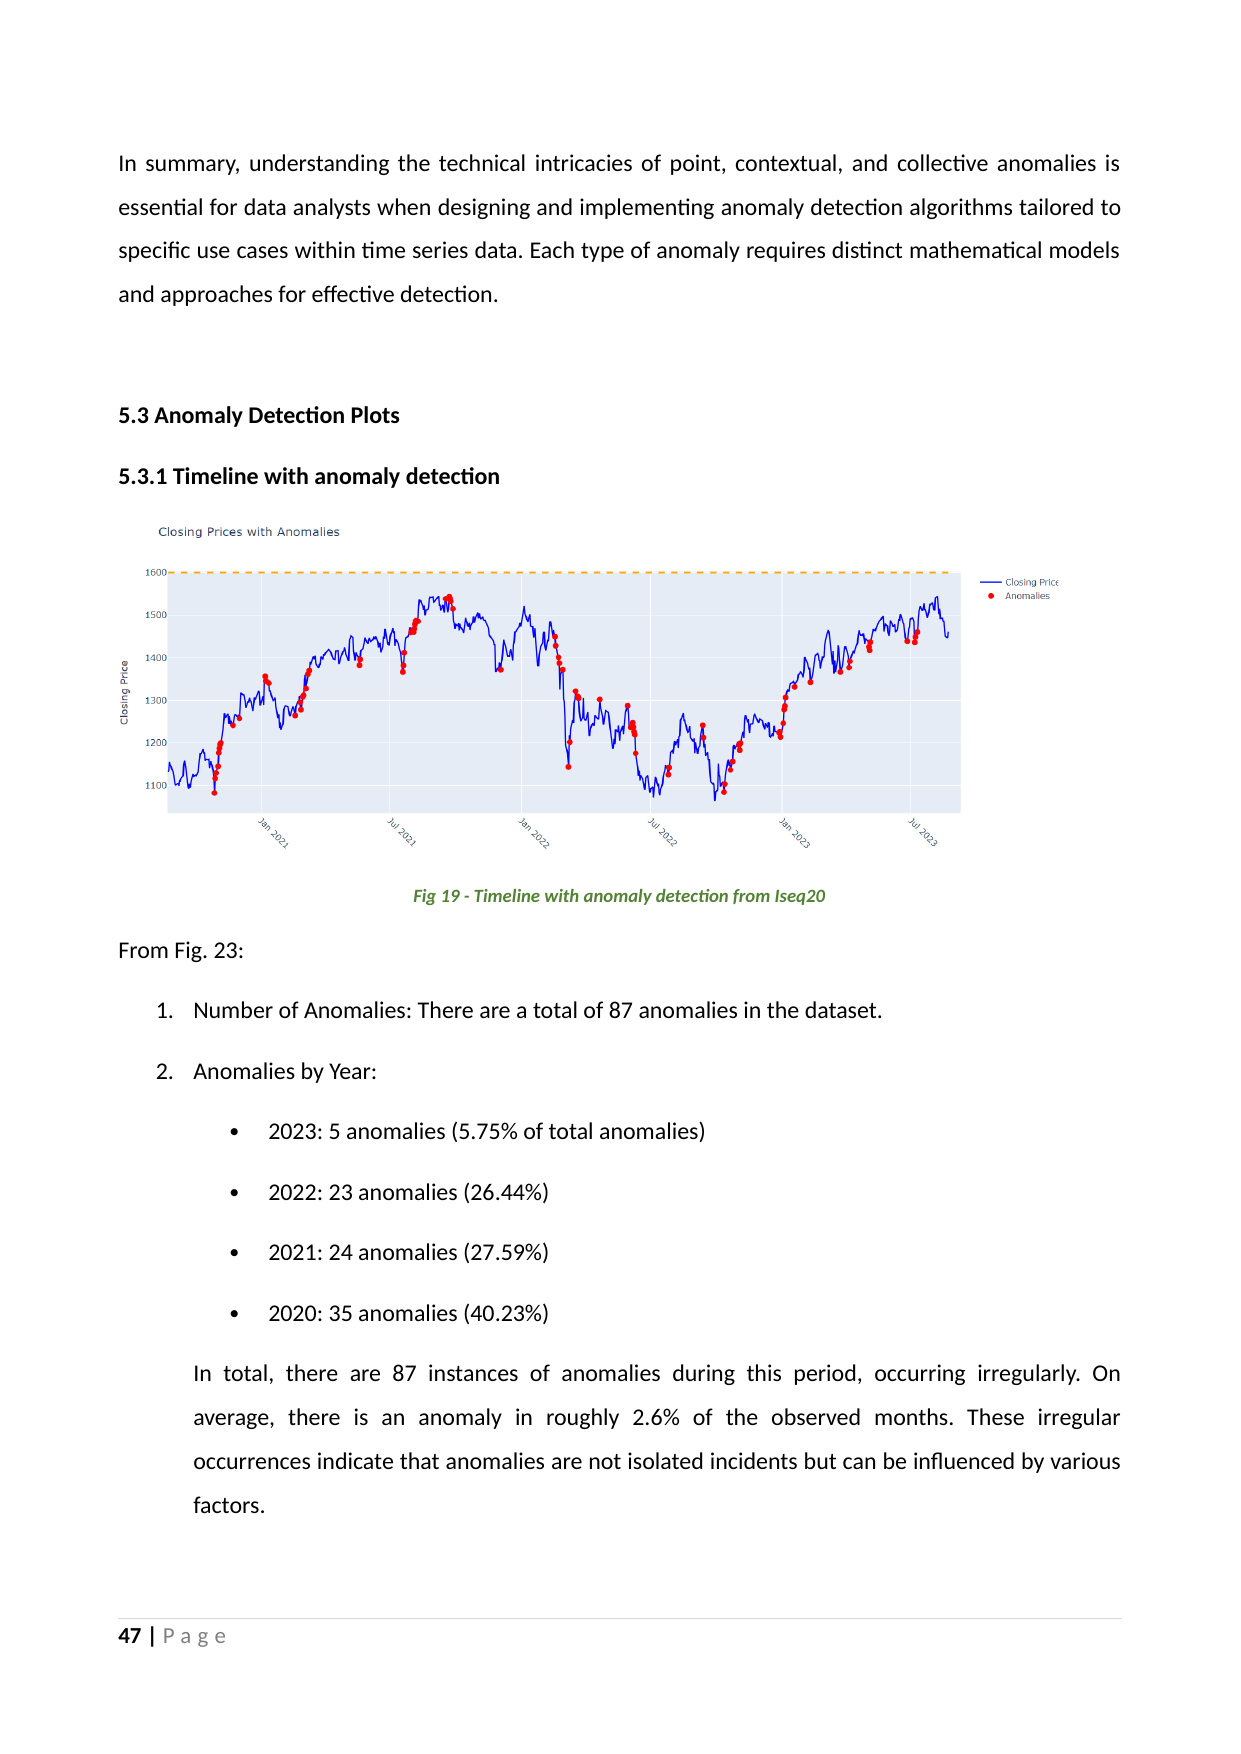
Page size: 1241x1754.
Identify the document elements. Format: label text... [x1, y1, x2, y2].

text In summary, understanding the technical intricacies of point, contextual, and collective anomalies is essential for data analysts when designing and implementing anomaly detection algorithms tailored to specific use cases within time series data. Each type of anomaly requires distinct mathematical models and approaches for effective detection. [118, 148, 1122, 308]
list Number of Anomalies: There are a total of 87 anomalies in the dataset. [156, 995, 1122, 1024]
list 2021: 24 anomalies (27.59%) [231, 1237, 1122, 1267]
list 2020: 35 anomalies (40.23%) [231, 1298, 1122, 1327]
text 5.3.1 Timeline with anomaly detection [118, 461, 1122, 490]
list 2023: 5 anomalies (5.75% of total anomalies) [231, 1116, 1122, 1146]
list 2022: 23 anomalies (26.44%) [231, 1177, 1122, 1206]
picture [118, 521, 1059, 854]
text 5.3 Anomaly Detection Plots [118, 400, 1122, 429]
text In total, there are 87 instances of anomalies during this period, occurring irregularly. On average, there is an anomaly in roughly 2.6% of the observed months. These irregular occurrences indicate that anomalies are not isolated incidents but can be influenced by various factors. [193, 1358, 1122, 1519]
text Fig 19 - Timeline with anomaly detection from Iseq20 [118, 884, 1122, 907]
list Anomalies by Year: [156, 1056, 1122, 1085]
text From Fig. 23: [118, 935, 1122, 964]
